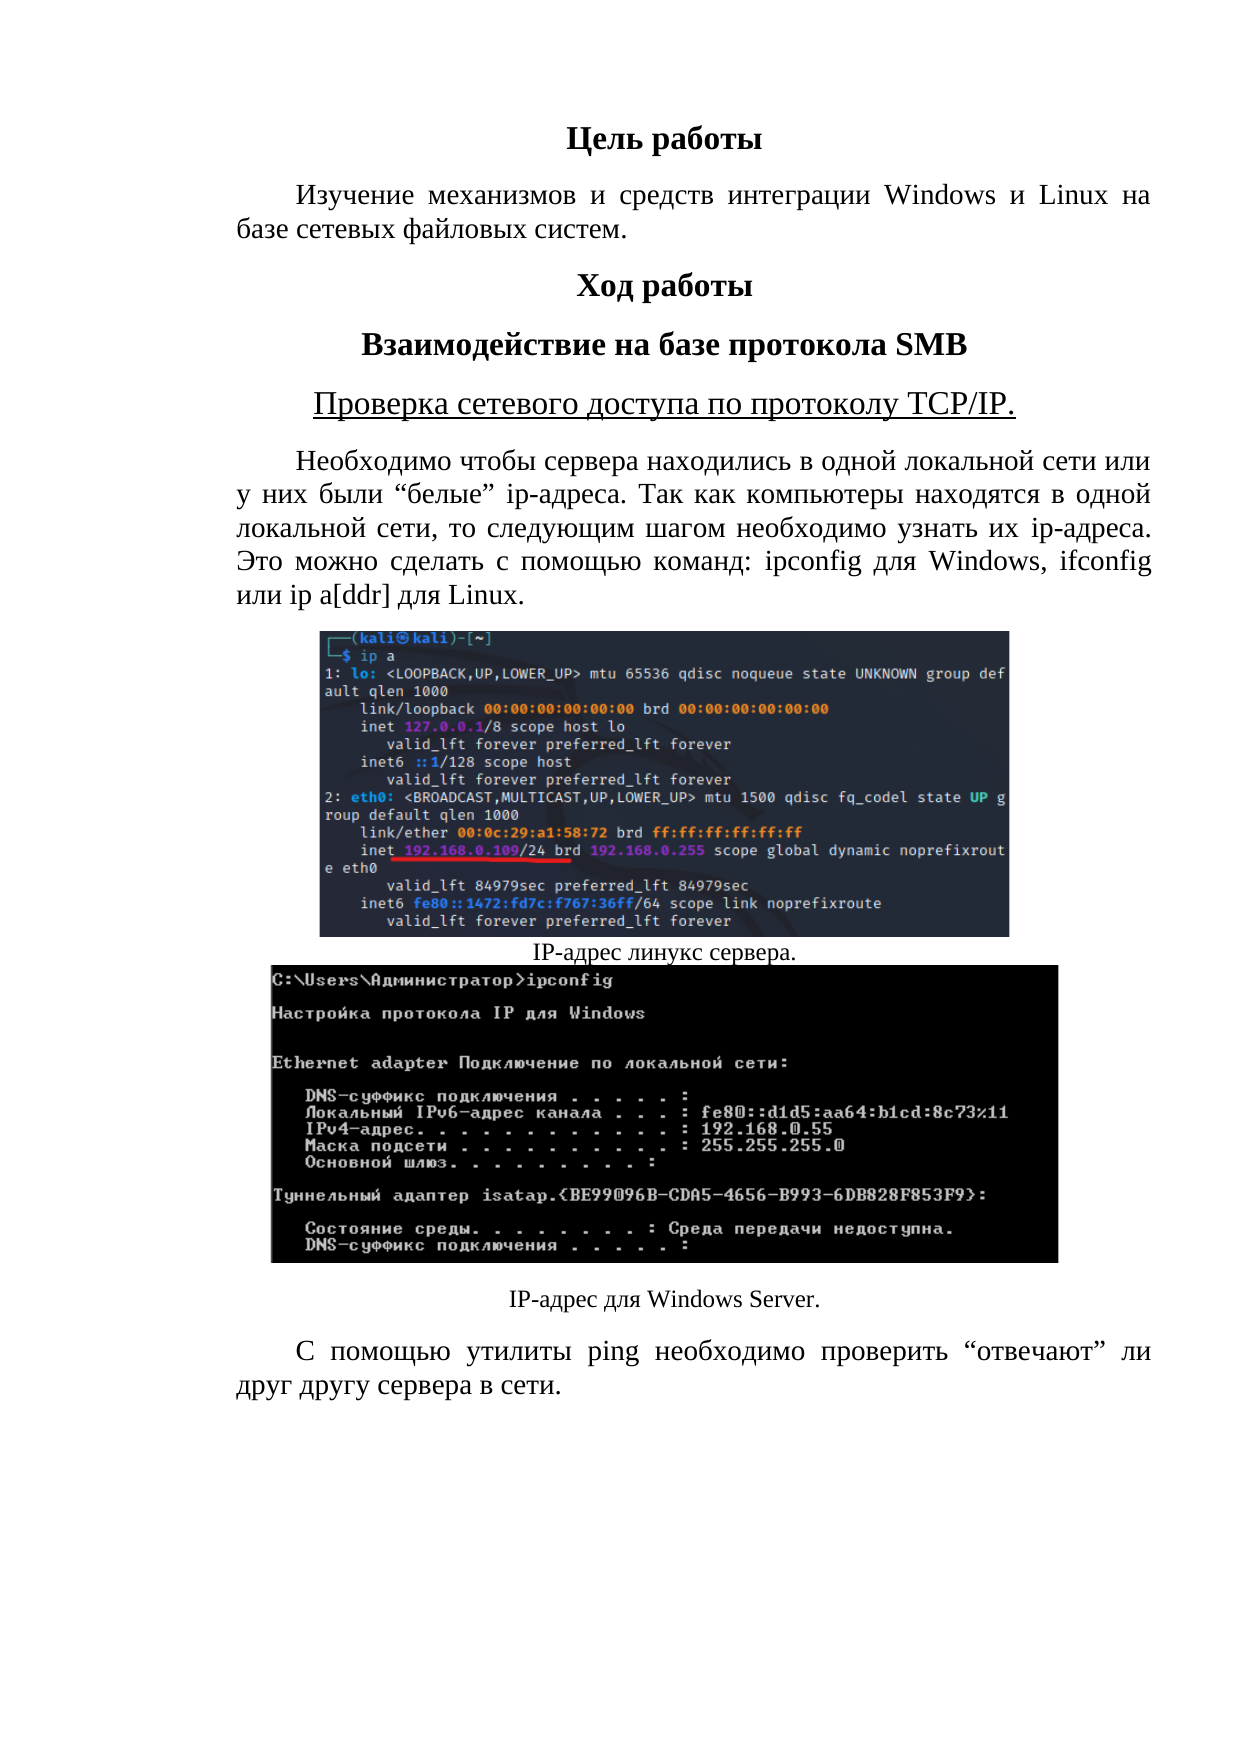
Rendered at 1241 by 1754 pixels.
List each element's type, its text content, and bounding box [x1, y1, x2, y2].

text С помощью утилиты ping необходимо проверить “отвечают” ли друг другу сервера в сети. [236, 1333, 1152, 1400]
text IP-адрес линукс сервера. [177, 937, 1152, 966]
text Взаимодействие на базе протокола SMB [177, 324, 1152, 363]
text IP-адрес для Windows Server. [177, 1284, 1152, 1312]
text Ход работы [177, 265, 1152, 303]
text Изучение механизмов и средств интеграции Windows и Linux на базе сетевых файловых систем. [236, 177, 1152, 244]
text Необходимо чтобы сервера находились в одной локальной сети или у них были “белые” ip-адреса. Так как компьютеры находятся в одной локальной сети, то следующим шагом необходимо узнать их ip-адреса. Это можно сделать с помощью команд: ipconfig для Windows, ifconfig или ip a[ddr] для Linux. [236, 443, 1152, 610]
picture [319, 631, 1010, 937]
text Проверка сетевого доступа по протоколу TCP/IP. [177, 383, 1152, 422]
text Цель работы [177, 118, 1152, 156]
picture [270, 965, 1059, 1263]
